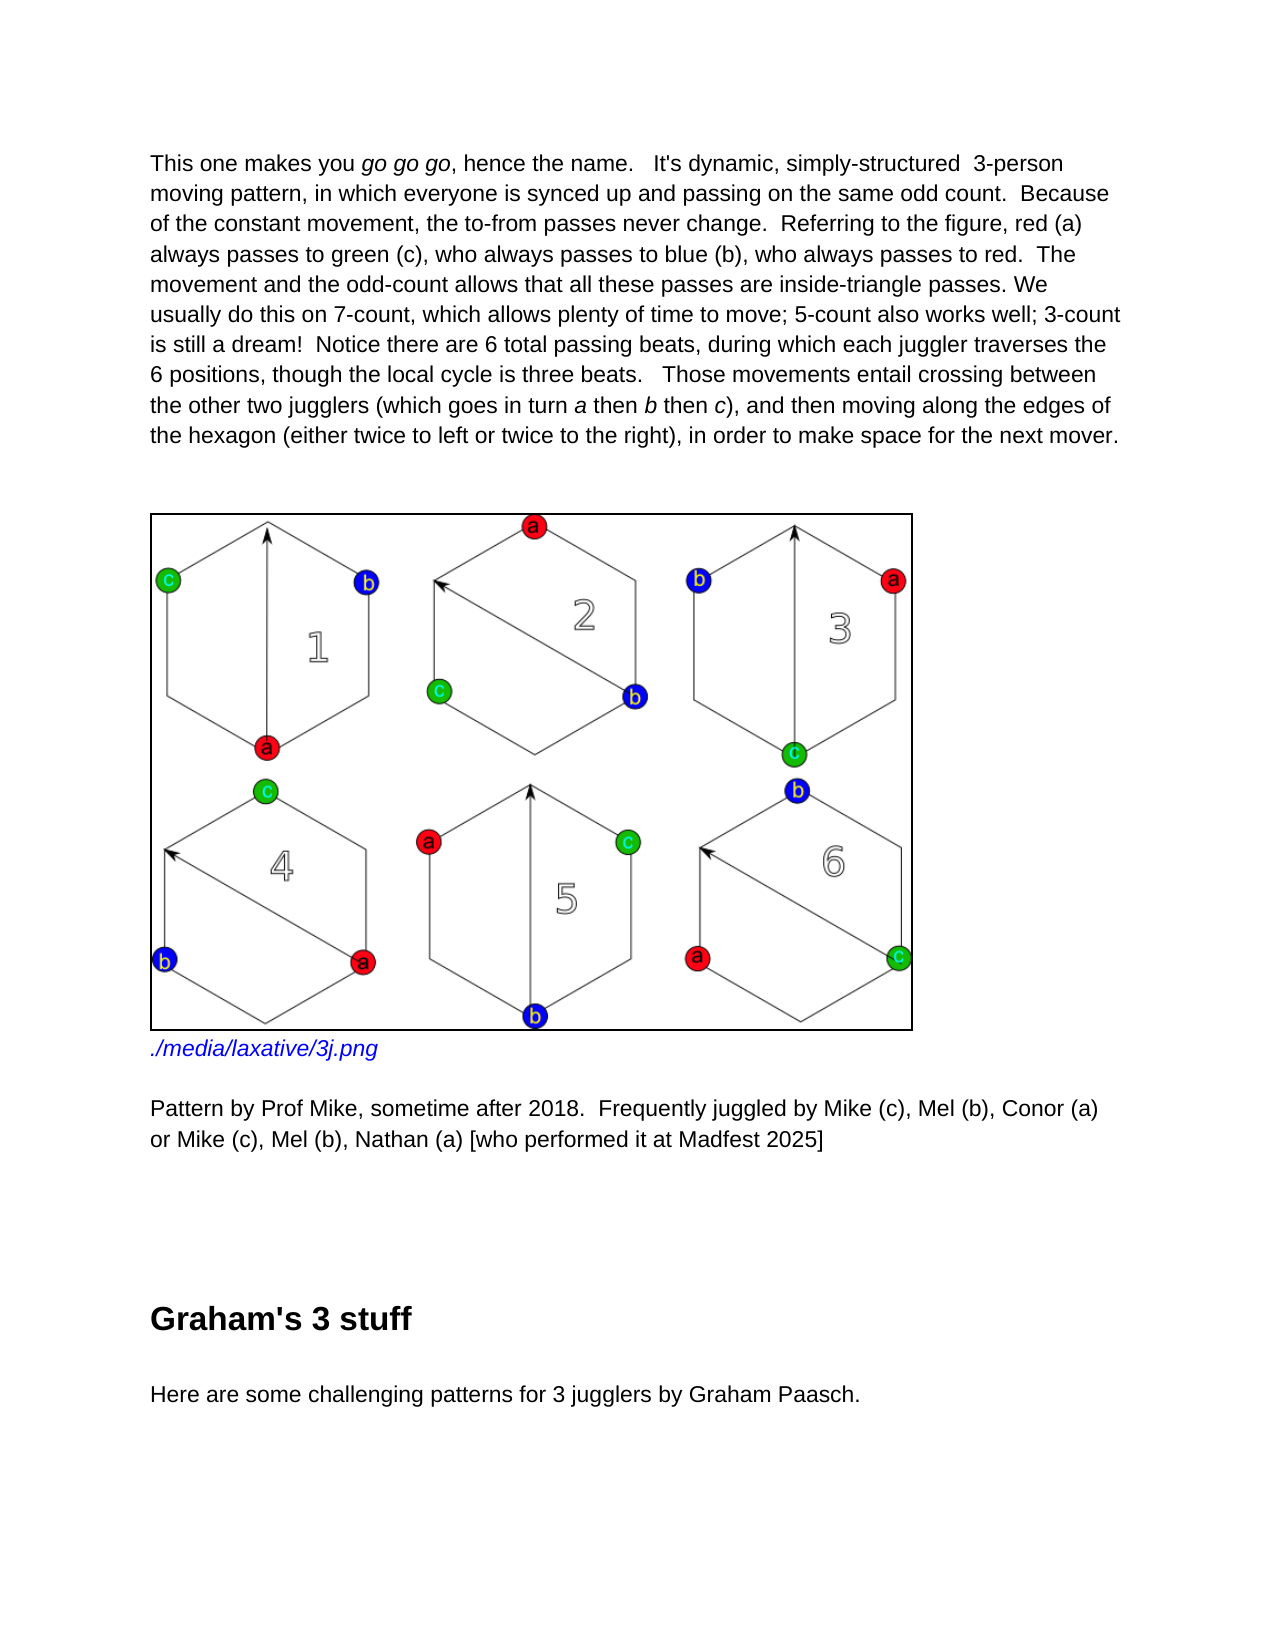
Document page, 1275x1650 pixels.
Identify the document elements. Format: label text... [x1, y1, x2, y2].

picture [152, 515, 911, 1029]
text Pattern by Prof Mike, sometime after 2018. Frequently juggled by Mike (c), Mel (b), Conor (a) or Mike (c), Mel (b), Nathan (a) [who performed it at Madfest 2025] [150, 1095, 1125, 1152]
text ./media/laxative/3j.png [150, 1035, 1125, 1061]
text Here are some challenging patterns for 3 jugglers by Graham Paasch. [150, 1381, 1125, 1407]
text This one makes you go go go, hence the name. It's dynamic, simply-structured 3-person moving pattern, in which everyone is synced up and passing on the same odd count. Because of the constant movement, the to-from passes never change. Referring to the figure, red (a) always passes to green (c), who always passes to blue (b), who always passes to red. The movement and the odd-count allows that all these passes are inside-triangle passes. We usually do this on 7-count, which allows plenty of time to move; 5-count also works well; 3-count is still a dream! Notice there are 6 total passing beats, during which each juggler traverses the 6 positions, though the local cycle is three beats. Those movements entail crossing between the other two jugglers (which goes in turn a then b then c), and then moving along the edges of the hexagon (either twice to left or twice to the right), in order to make space for the next mover. [150, 150, 1125, 448]
subtitle Graham's 3 stuff [150, 1299, 1125, 1338]
